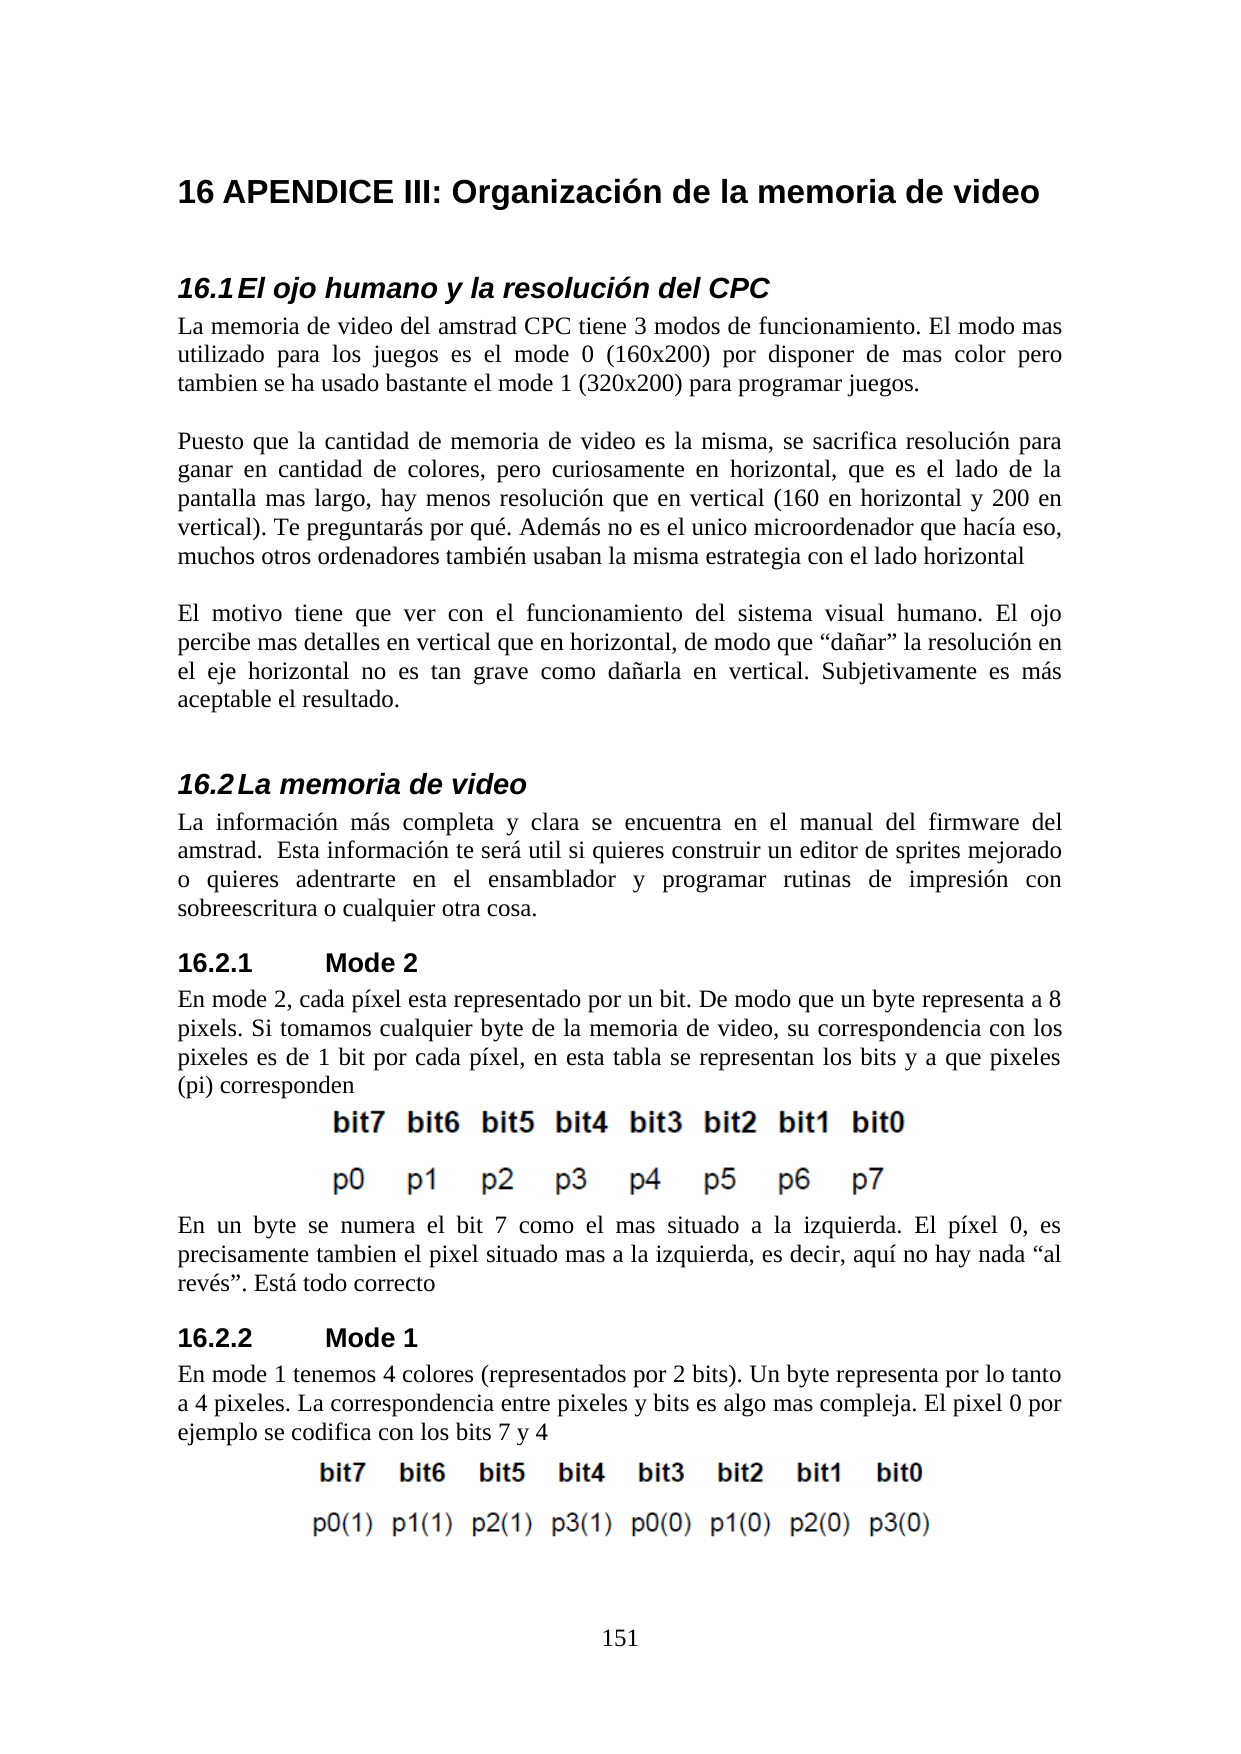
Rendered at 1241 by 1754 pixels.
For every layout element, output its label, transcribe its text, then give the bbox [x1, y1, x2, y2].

subtitle El ojo humano y la resolución del CPC [177, 271, 1063, 304]
text En mode 2, cada píxel esta representado por un bit. De modo que un byte representa a 8 pixels. Si tomamos cualquier byte de la memoria de video, su correspondencia con los pixeles es de 1 bit por cada píxel, en esta tabla se representan los bits y a que pixeles (pi) corresponden [177, 984, 1063, 1099]
text En un byte se numera el bit 7 como el mas situado a la izquierda. El píxel 0, es precisamente tambien el pixel situado mas a la izquierda, es decir, aquí no hay nada “al revés”. Está todo correcto [177, 1210, 1063, 1297]
subtitle Mode 2 [177, 947, 1063, 978]
text La información más completa y clara se encuentra en el manual del firmware del amstrad. Esta información te será util si quieres construir un editor de sprites mejorado o quieres adentrarte en el ensamblador y programar rutinas de impresión con sobreescritura o cualquier otra cosa. [177, 807, 1063, 922]
text El motivo tiene que ver con el funcionamiento del sistema visual humano. El ojo percibe mas detalles en vertical que en horizontal, de modo que “dañar” la resolución en el eje horizontal no es tan grave como dañarla en vertical. Subjetivamente es más aceptable el resultado. [177, 598, 1063, 713]
subtitle APENDICE III: Organización de la memoria de video [177, 173, 1063, 211]
text Puesto que la cantidad de memoria de video es la misma, se sacrifica resolución para ganar en cantidad de colores, pero curiosamente en horizontal, que es el lado de la pantalla mas largo, hay menos resolución que en vertical (160 en horizontal y 200 en vertical). Te preguntarás por qué. Además no es el unico microordenador que hacía eso, muchos otros ordenadores también usaban la misma estrategia con el lado horizontal [177, 426, 1063, 569]
text En mode 1 tenemos 4 colores (representados por 2 bits). Un byte representa por lo tanto a 4 pixeles. La correspondencia entre pixeles y bits es algo mas compleja. El pixel 0 por ejemplo se codifica con los bits 7 y 4 [177, 1359, 1063, 1445]
text La memoria de video del amstrad CPC tiene 3 modos de funcionamiento. El modo mas utilizado para los juegos es el mode 0 (160x200) por disponer de mas color pero tambien se ha usado bastante el mode 1 (320x200) para programar juegos. [177, 311, 1063, 397]
picture [320, 1099, 920, 1211]
picture [292, 1445, 948, 1547]
subtitle La memoria de video [177, 767, 1063, 801]
subtitle Mode 1 [177, 1322, 1063, 1353]
